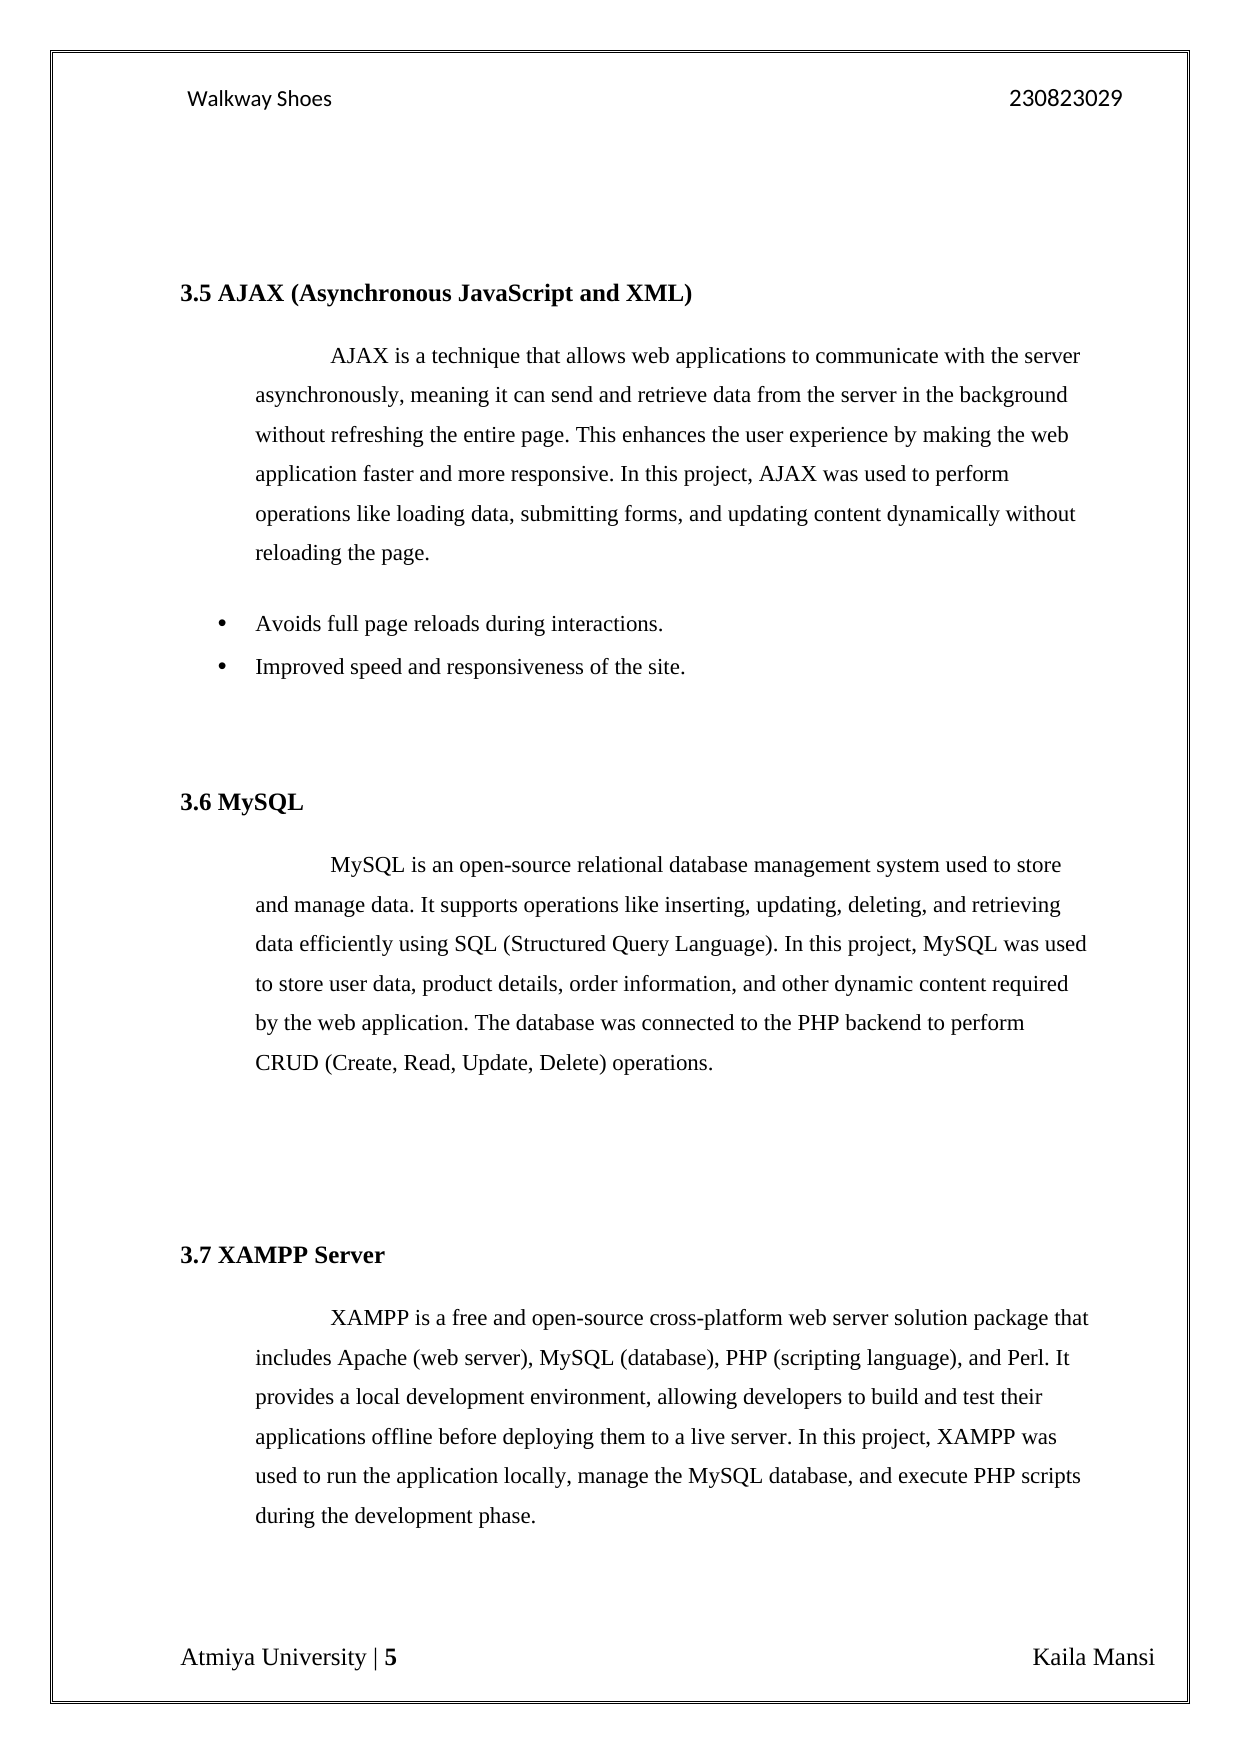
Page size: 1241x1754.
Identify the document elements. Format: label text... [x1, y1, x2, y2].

text 3.5 AJAX (Asynchronous JavaScript and XML) [180, 278, 1090, 307]
text 3.7 XAMPP Server [180, 1240, 1090, 1269]
list Avoids full page reloads during interactions. [218, 608, 1090, 637]
text AJAX is a technique that allows web applications to communicate with the server asynchronously, meaning it can send and retrieve data from the server in the background without refreshing the entire page. This enhances the user experience by making the web application faster and more responsive. In this project, AJAX was used to perform operations like loading data, submitting forms, and updating content dynamically without reloading the page. [255, 342, 1090, 566]
text XAMPP is a free and open-source cross-platform web server solution package that includes Apache (web server), MySQL (database), PHP (scripting language), and Perl. It provides a local development environment, allowing developers to build and test their applications offline before deploying them to a live server. In this project, XAMPP was used to run the application locally, manage the MySQL database, and execute PHP scripts during the development phase. [255, 1304, 1090, 1528]
text MySQL is an open-source relational database management system used to store and manage data. It supports operations like inserting, updating, deleting, and retrieving data efficiently using SQL (Structured Query Language). In this project, MySQL was used to store user data, product details, order information, and other dynamic content required by the web application. The database was connected to the PHP backend to perform CRUD (Create, Read, Update, Delete) operations. [255, 851, 1090, 1075]
list Improved speed and responsiveness of the site. [218, 651, 1090, 680]
text 3.6 MySQL [180, 787, 1090, 816]
